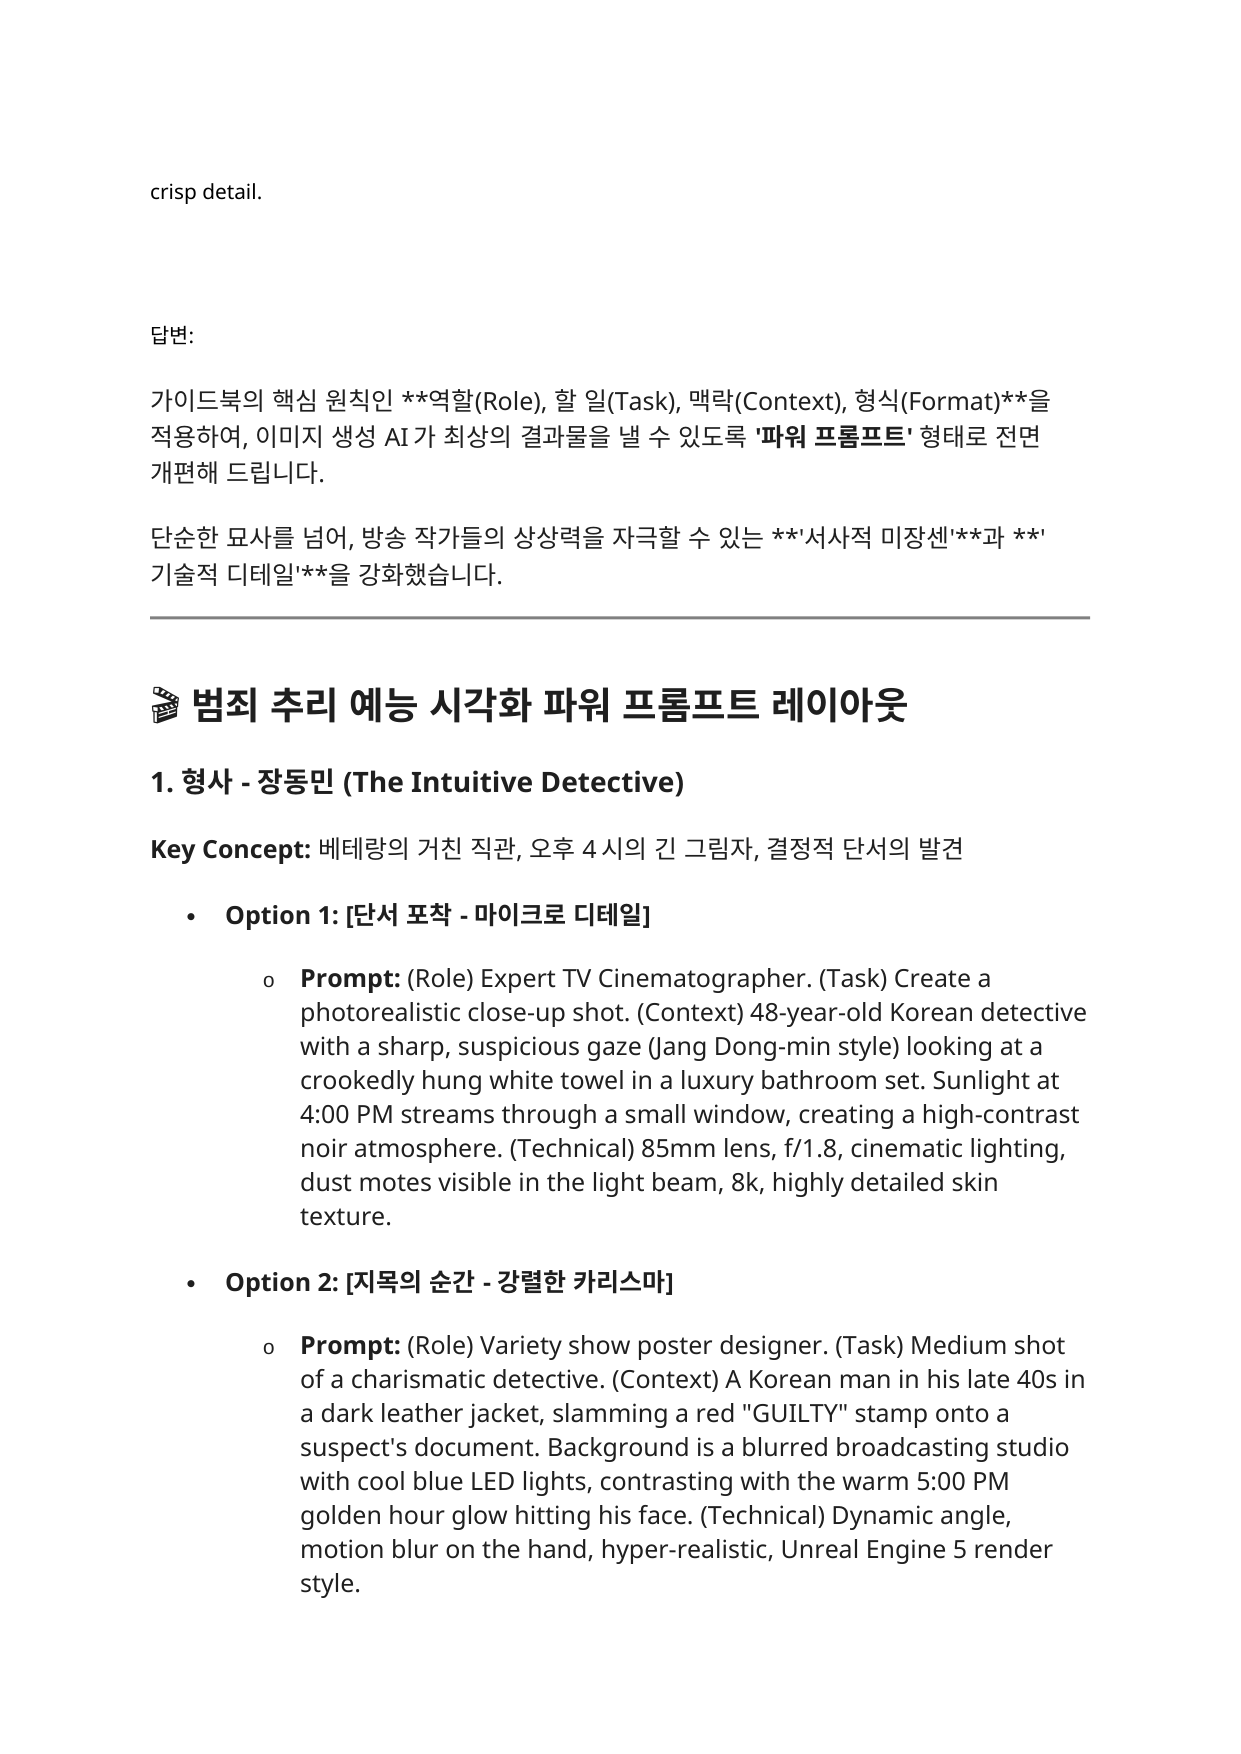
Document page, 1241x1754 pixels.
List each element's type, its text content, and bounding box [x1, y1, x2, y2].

list Prompt: (Role) Variety show poster designer. (Task) Medium shot of a charismatic detective. (Context) A Korean man in his late 40s in a dark leather jacket, slamming a red "GUILTY" stamp onto a suspect's document. Background is a blurred broadcasting studio with cool blue LED lights, contrasting with the warm 5:00 PM golden hour glow hitting his face. (Technical) Dynamic angle, motion blur on the hand, hyper-realistic, Unreal Engine 5 render style. [262, 1328, 1090, 1600]
subtitle 🎬 범죄 추리 예능 시각화 파워 프롬프트 레이아웃 [150, 676, 1090, 731]
text 단순한 묘사를 넘어, 방송 작가들의 상상력을 자극할 수 있는 **'서사적 미장센'**과 **'기술적 디테일'**을 강화했습니다. [150, 519, 1090, 591]
list Option 2: [지목의 순간 - 강렬한 카리스마] [187, 1262, 1090, 1298]
list Prompt: (Role) Expert TV Cinematographer. (Task) Create a photorealistic close-up shot. (Context) 48-year-old Korean detective with a sharp, suspicious gaze (Jang Dong-min style) looking at a crookedly hung white towel in a luxury bathroom set. Sunlight at 4:00 PM streams through a small window, creating a high-contrast noir atmosphere. (Technical) 85mm lens, f/1.8, cinematic lighting, dust motes visible in the light beam, 8k, highly detailed skin texture. [262, 961, 1090, 1233]
text 답변: [150, 319, 1090, 349]
text crisp detail. [150, 177, 1090, 206]
list Option 1: [단서 포착 - 마이크로 디테일] [187, 895, 1090, 931]
text Key Concept: 베테랑의 거친 직관, 오후 4시의 긴 그림자, 결정적 단서의 발견 [150, 830, 1090, 866]
subtitle 1. 형사 - 장동민 (The Intuitive Detective) [150, 760, 1090, 801]
text 가이드북의 핵심 원칙인 **역할(Role), 할 일(Task), 맥락(Context), 형식(Format)**을 적용하여, 이미지 생성 AI가 최상의 결과물을 낼 수 있도록 '파워 프롬프트' 형태로 전면 개편해 드립니다. [150, 381, 1090, 490]
